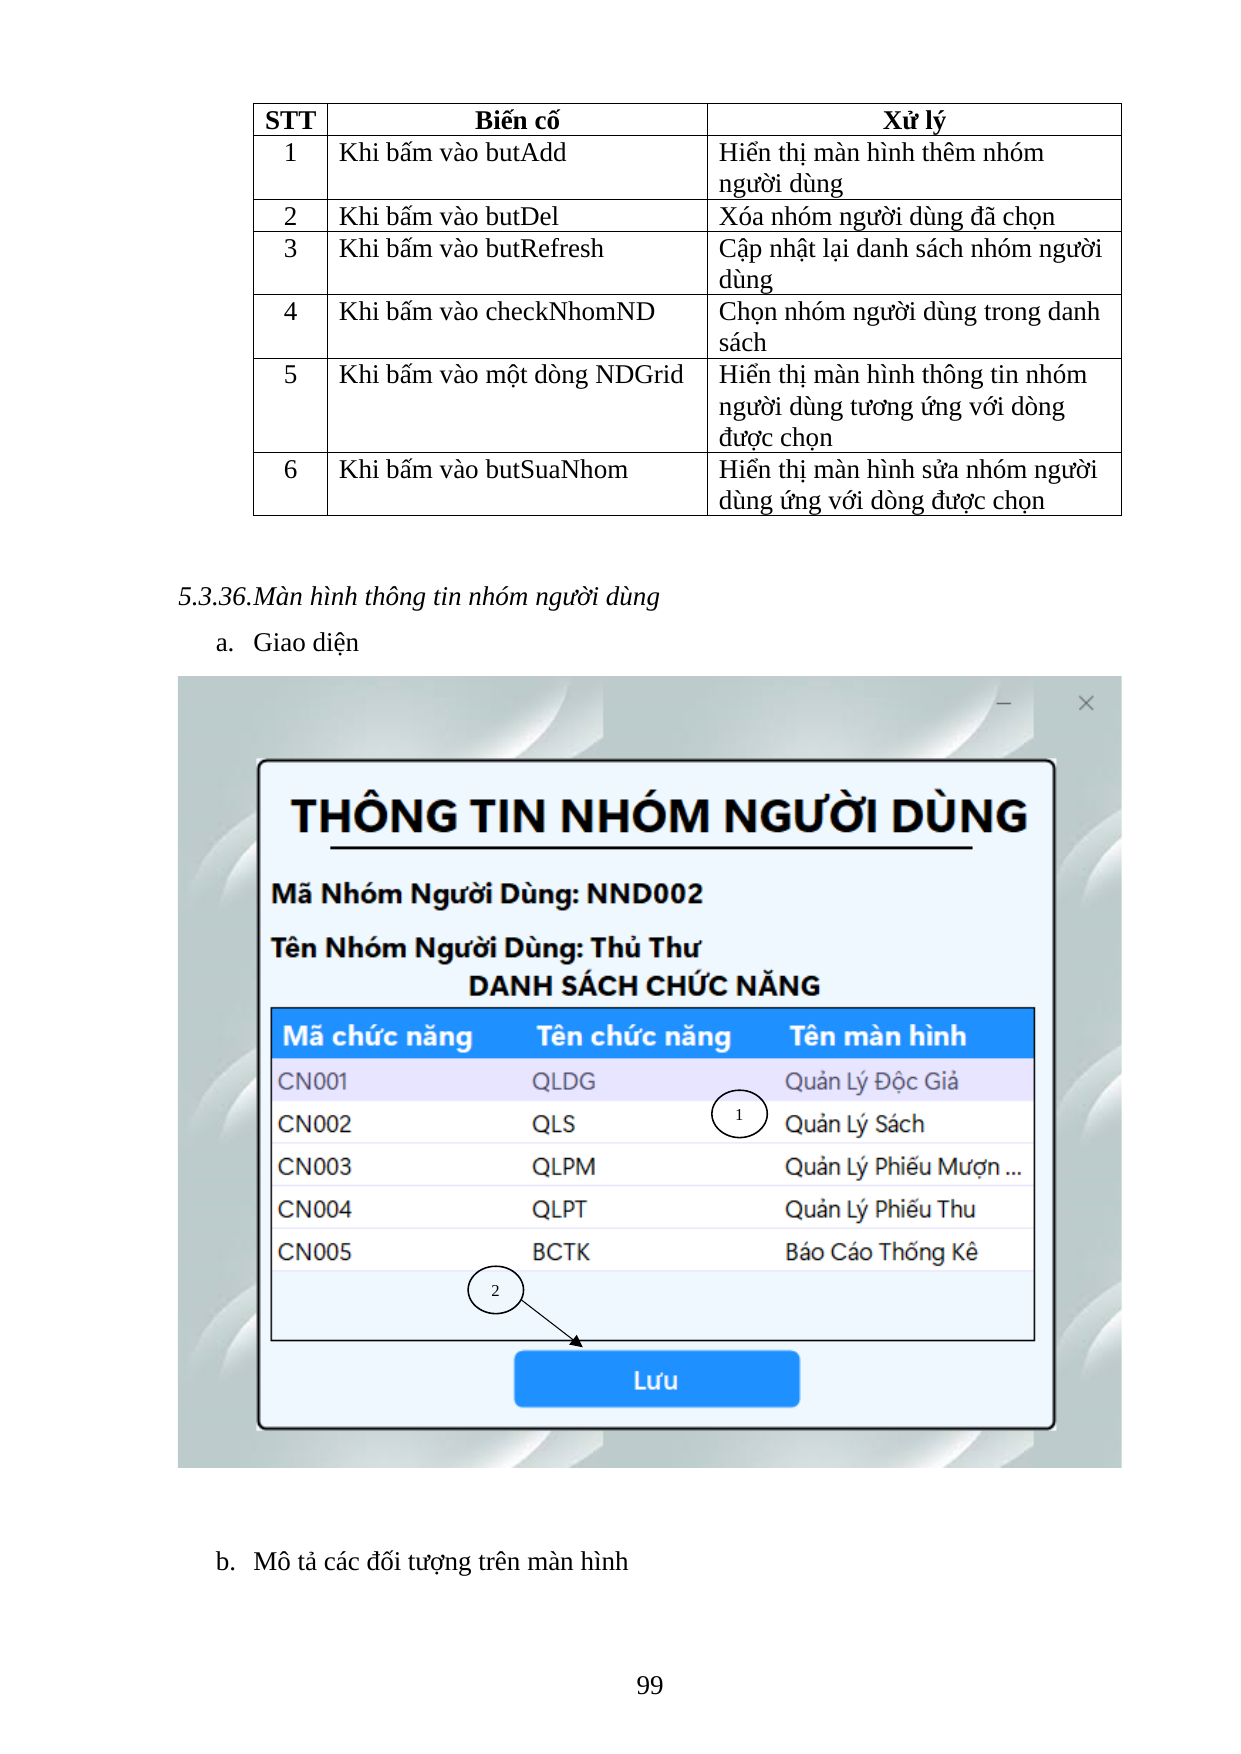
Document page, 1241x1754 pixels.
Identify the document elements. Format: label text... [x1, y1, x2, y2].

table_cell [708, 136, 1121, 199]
picture [177, 676, 1122, 1468]
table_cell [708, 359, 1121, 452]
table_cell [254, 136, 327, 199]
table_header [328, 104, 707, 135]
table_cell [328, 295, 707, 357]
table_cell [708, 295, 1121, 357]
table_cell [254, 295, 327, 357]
list Mô tả các đối tượng trên màn hình [216, 1545, 1122, 1576]
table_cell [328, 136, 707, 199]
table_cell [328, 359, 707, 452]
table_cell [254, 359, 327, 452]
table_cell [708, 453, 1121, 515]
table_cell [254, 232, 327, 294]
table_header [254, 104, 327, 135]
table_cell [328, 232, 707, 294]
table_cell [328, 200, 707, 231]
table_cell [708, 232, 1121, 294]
list Giao diện [216, 626, 1122, 657]
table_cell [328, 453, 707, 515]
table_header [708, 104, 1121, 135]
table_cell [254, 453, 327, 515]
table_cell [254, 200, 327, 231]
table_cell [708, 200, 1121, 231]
list Màn hình thông tin nhóm người dùng [178, 580, 1122, 611]
